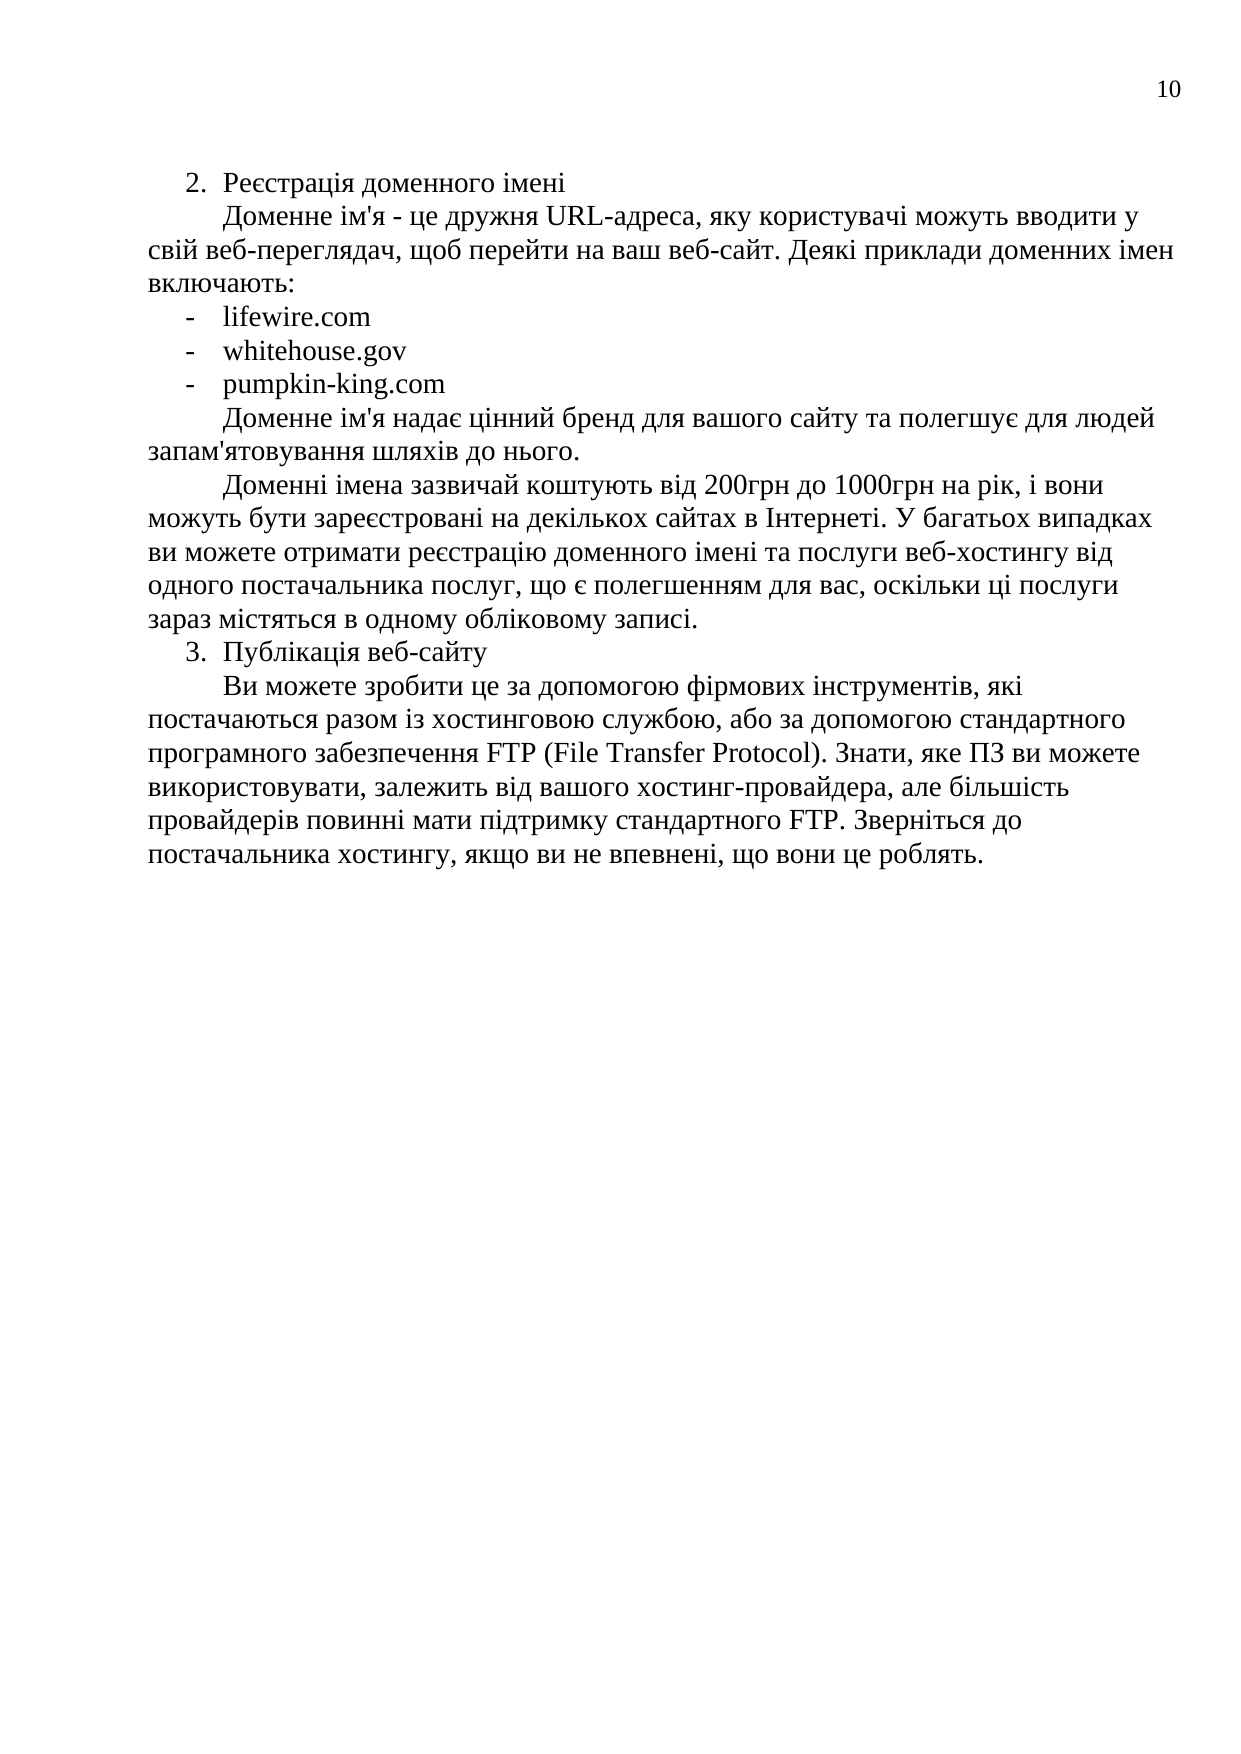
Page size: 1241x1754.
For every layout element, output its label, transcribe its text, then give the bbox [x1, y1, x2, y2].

text Доменні імена зазвичай коштують від 200грн до 1000грн на рік, і вони можуть бути зареєстровані на декількох сайтах в Інтернеті. У багатьох випадках ви можете отримати реєстрацію доменного імені та послуги веб-хостингу від одного постачальника послуг, що є полегшенням для вас, оскільки ці послуги зараз містяться в одному обліковому записі. [148, 467, 1181, 634]
list whitehouse.gov [185, 333, 1181, 366]
text Доменне ім'я надає цінний бренд для вашого сайту та полегшує для людей запам'ятовування шляхів до нього. [148, 400, 1181, 467]
list Публікація веб-сайту [185, 634, 1181, 668]
list Реєстрація доменного імені [185, 165, 1181, 198]
text Доменне ім'я - це дружня URL-адреса, яку користувачі можуть вводити у свій веб-переглядач, щоб перейти на ваш веб-сайт. Деякі приклади доменних імен включають: [148, 198, 1181, 299]
list pumpkin-king.com [185, 366, 1181, 400]
text Ви можете зробити це за допомогою фірмових інструментів, які постачаються разом із хостинговою службою, або за допомогою стандартного програмного забезпечення FTP (File Transfer Protocol). Знати, яке ПЗ ви можете використовувати, залежить від вашого хостинг-провайдера, але більшість провайдерів повинні мати підтримку стандартного FTP. Зверніться до постачальника хостингу, якщо ви не впевнені, що вони це роблять. [148, 668, 1181, 869]
list lifewire.com [185, 299, 1181, 333]
